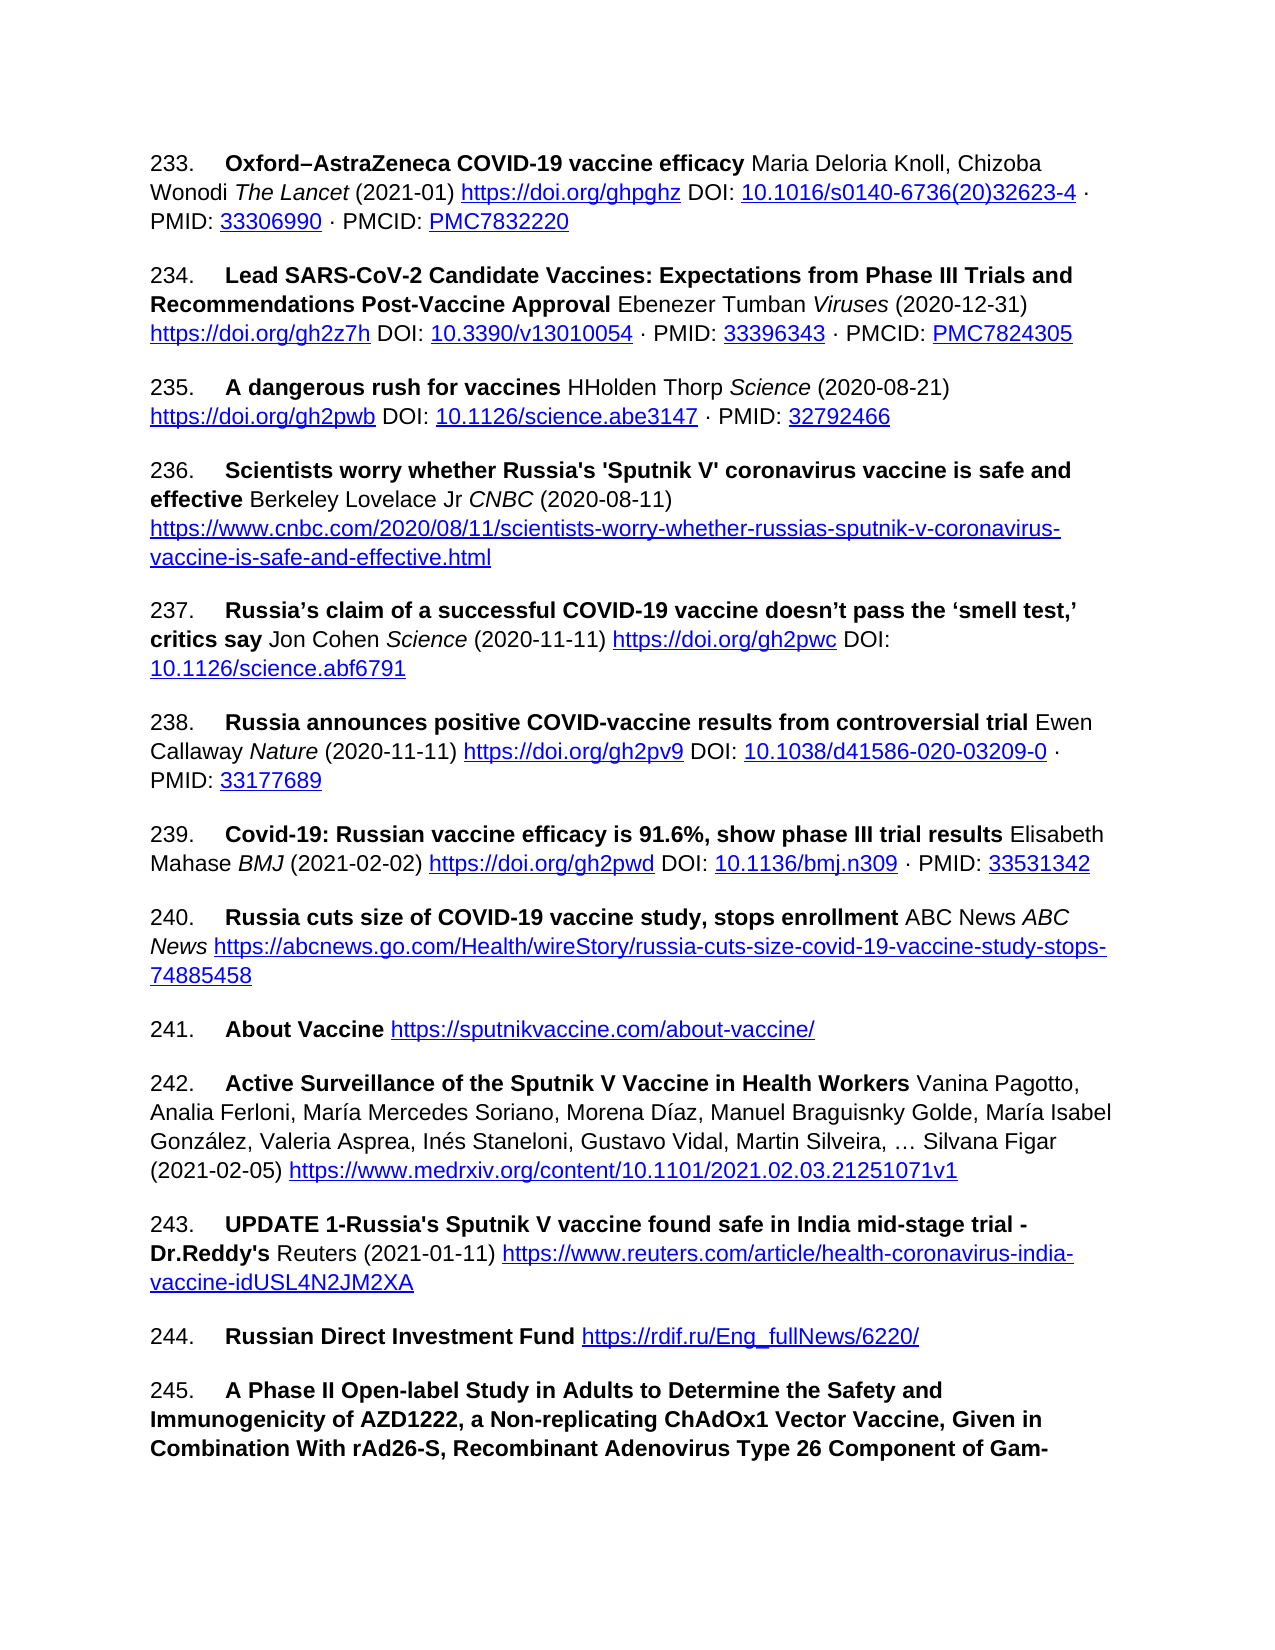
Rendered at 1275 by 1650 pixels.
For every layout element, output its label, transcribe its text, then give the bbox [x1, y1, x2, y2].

text 238. Russia announces positive COVID-vaccine results from controversial trial Ewen Callaway Nature (2020-11-11) https://doi.org/gh2pv9 DOI: 10.1038/d41586-020-03209-0 · PMID: 33177689 [150, 709, 1125, 794]
text 241. About Vaccine https://sputnikvaccine.com/about-vaccine/ [150, 1016, 1125, 1042]
text 244. Russian Direct Investment Fund https://rdif.ru/Eng_fullNews/6220/ [150, 1323, 1125, 1349]
text 242. Active Surveillance of the Sputnik V Vaccine in Health Workers Vanina Pagotto, Analia Ferloni, María Mercedes Soriano, Morena Díaz, Manuel Braguisnky Golde, María Isabel González, Valeria Asprea, Inés Staneloni, Gustavo Vidal, Martin Silveira, … Silvana Figar (2021-02-05) https://www.medrxiv.org/content/10.1101/2021.02.03.21251071v1 [150, 1070, 1125, 1183]
text 239. Covid-19: Russian vaccine efficacy is 91.6%, show phase III trial results Elisabeth Mahase BMJ (2021-02-02) https://doi.org/gh2pwd DOI: 10.1136/bmj.n309 · PMID: 33531342 [150, 821, 1125, 877]
text 235. A dangerous rush for vaccines HHolden Thorp Science (2020-08-21) https://doi.org/gh2pwb DOI: 10.1126/science.abe3147 · PMID: 32792466 [150, 374, 1125, 429]
text 237. Russia’s claim of a successful COVID-19 vaccine doesn’t pass the ‘smell test,’ critics say Jon Cohen Science (2020-11-11) https://doi.org/gh2pwc DOI: 10.1126/science.abf6791 [150, 597, 1125, 682]
text 233. Oxford–AstraZeneca COVID-19 vaccine efficacy Maria Deloria Knoll, Chizoba Wonodi The Lancet (2021-01) https://doi.org/ghpghz DOI: 10.1016/s0140-6736(20)32623-4 · PMID: 33306990 · PMCID: PMC7832220 [150, 150, 1125, 234]
text 240. Russia cuts size of COVID-19 vaccine study, stops enrollment ABC News ABC News https://abcnews.go.com/Health/wireStory/russia-cuts-size-covid-19-vaccine-study-stops-74885458 [150, 904, 1125, 988]
text 243. UPDATE 1-Russia's Sputnik V vaccine found safe in India mid-stage trial -Dr.Reddy's Reuters (2021-01-11) https://www.reuters.com/article/health-coronavirus-india-vaccine-idUSL4N2JM2XA [150, 1211, 1125, 1295]
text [150, 1377, 1125, 1461]
text 234. Lead SARS-CoV-2 Candidate Vaccines: Expectations from Phase III Trials and Recommendations Post-Vaccine Approval Ebenezer Tumban Viruses (2020-12-31) https://doi.org/gh2z7h DOI: 10.3390/v13010054 · PMID: 33396343 · PMCID: PMC7824305 [150, 262, 1125, 346]
text 236. Scientists worry whether Russia's 'Sputnik V' coronavirus vaccine is safe and effective Berkeley Lovelace Jr CNBC (2020-08-11) https://www.cnbc.com/2020/08/11/scientists-worry-whether-russias-sputnik-v-coronavirus-vaccine-is-safe-and-effective.html [150, 457, 1125, 570]
